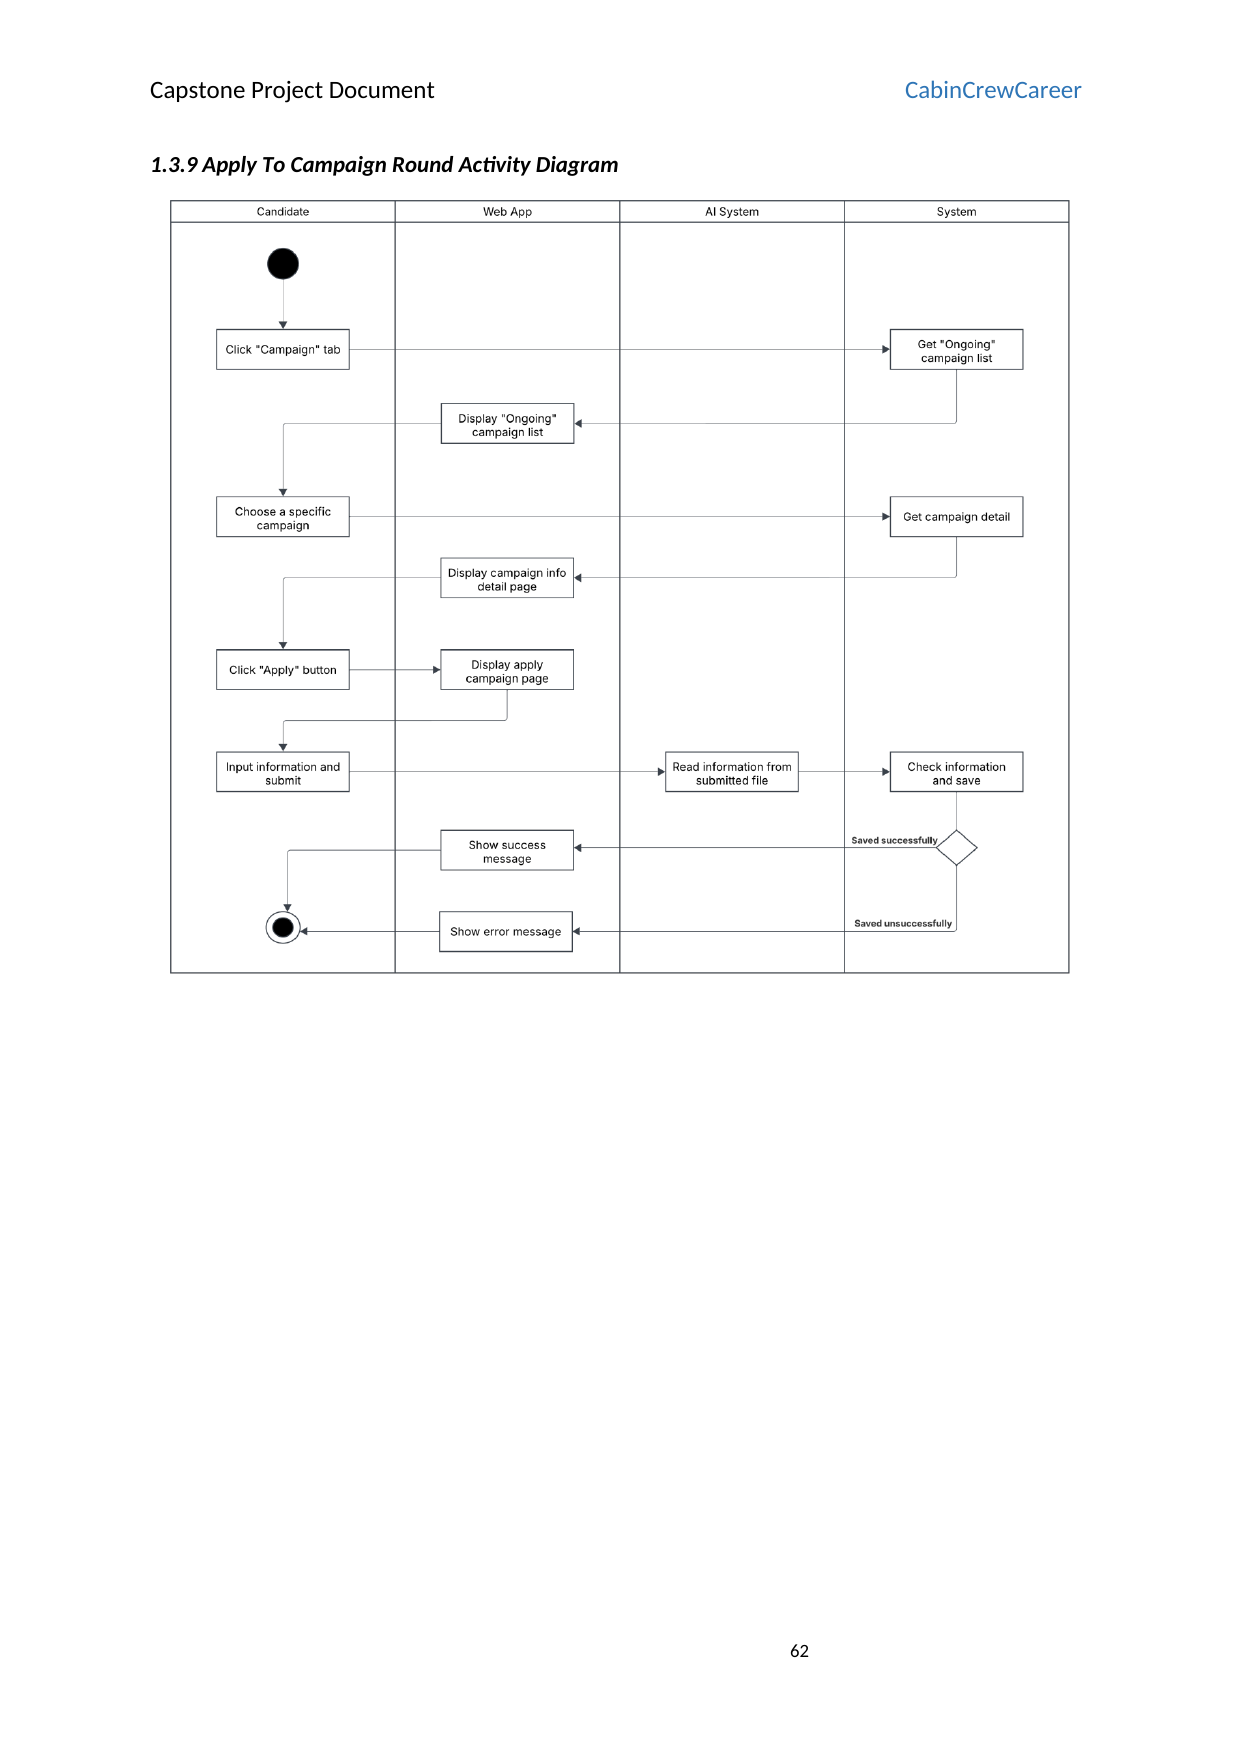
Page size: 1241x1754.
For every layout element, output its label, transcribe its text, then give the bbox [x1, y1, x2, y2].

picture [150, 180, 1088, 993]
subtitle 1.3.9 Apply To Campaign Round Activity Diagram [150, 150, 1090, 178]
